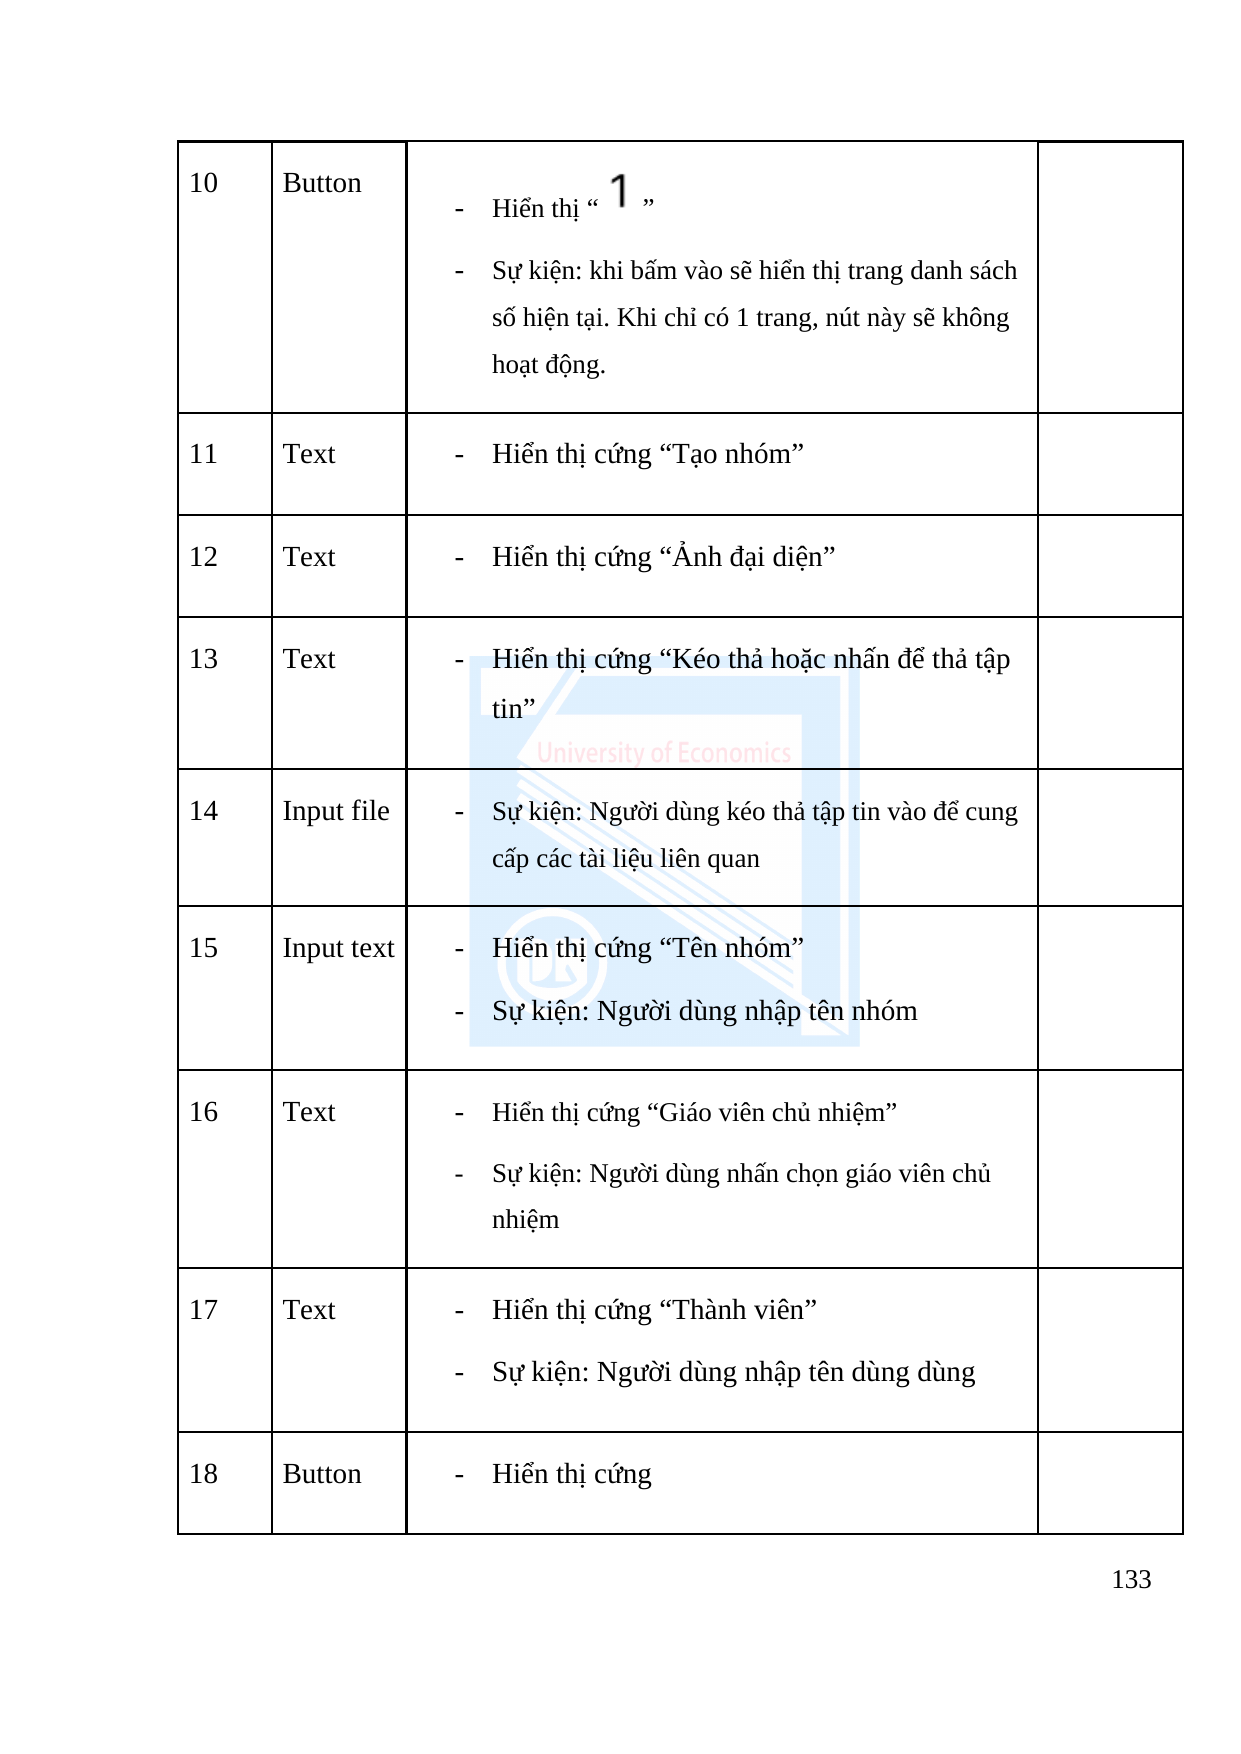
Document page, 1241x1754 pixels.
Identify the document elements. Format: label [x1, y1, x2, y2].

picture [598, 165, 643, 217]
